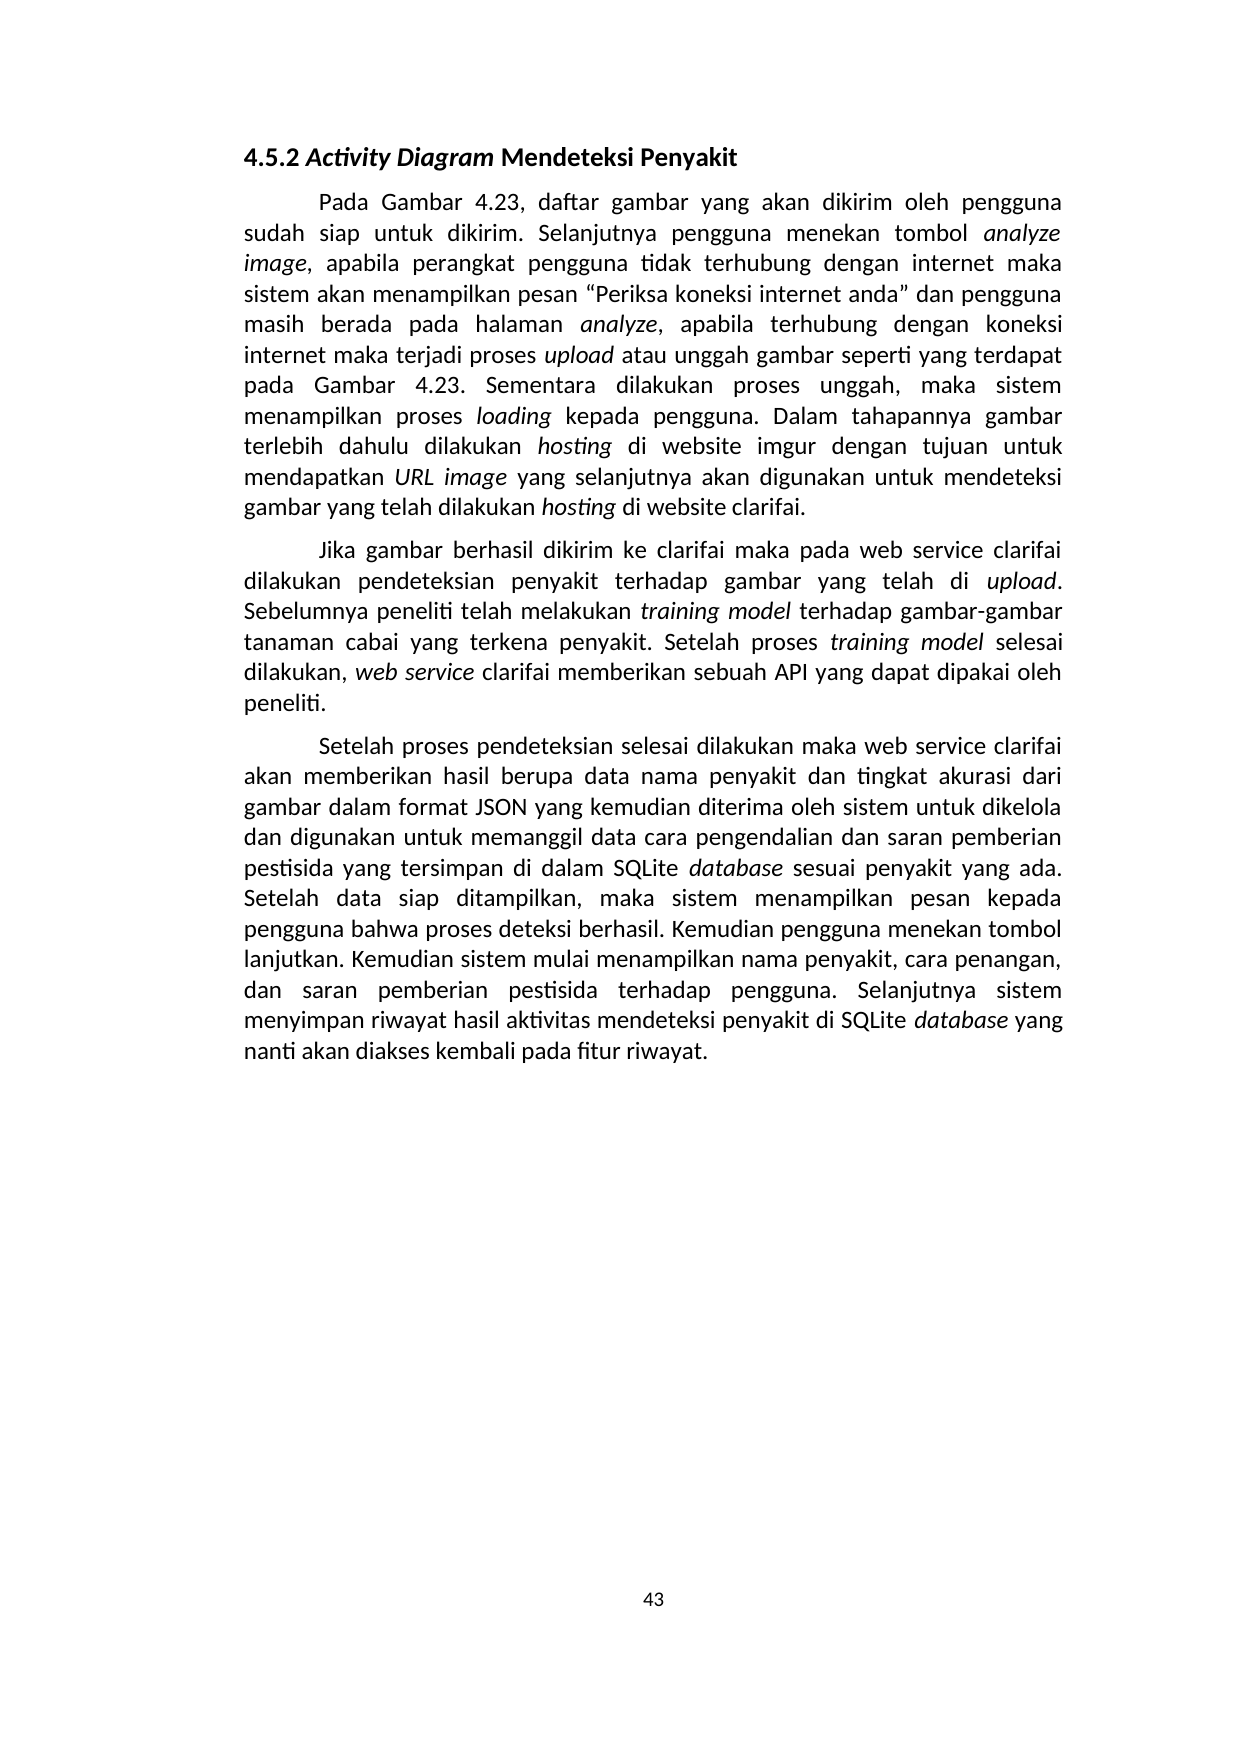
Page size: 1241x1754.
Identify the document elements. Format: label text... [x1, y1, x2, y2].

text Jika gambar berhasil dikirim ke clarifai maka pada web service clarifai dilakukan pendeteksian penyakit terhadap gambar yang telah di upload. Sebelumnya peneliti telah melakukan training model terhadap gambar-gambar tanaman cabai yang terkena penyakit. Setelah proses training model selesai dilakukan, web service clarifai memberikan sebuah API yang dapat dipakai oleh peneliti. [244, 534, 1063, 717]
subtitle Activity Diagram Mendeteksi Penyakit [244, 141, 1063, 174]
text Setelah proses pendeteksian selesai dilakukan maka web service clarifai akan memberikan hasil berupa data nama penyakit dan tingkat akurasi dari gambar dalam format JSON yang kemudian diterima oleh sistem untuk dikelola dan digunakan untuk memanggil data cara pengendalian dan saran pemberian pestisida yang tersimpan di dalam SQLite database sesuai penyakit yang ada. Setelah data siap ditampilkan, maka sistem menampilkan pesan kepada pengguna bahwa proses deteksi berhasil. Kemudian pengguna menekan tombol lanjutkan. Kemudian sistem mulai menampilkan nama penyakit, cara penangan, dan saran pemberian pestisida terhadap pengguna. Selanjutnya sistem menyimpan riwayat hasil aktivitas mendeteksi penyakit di SQLite database yang nanti akan diakses kembali pada fitur riwayat. [244, 730, 1063, 1066]
